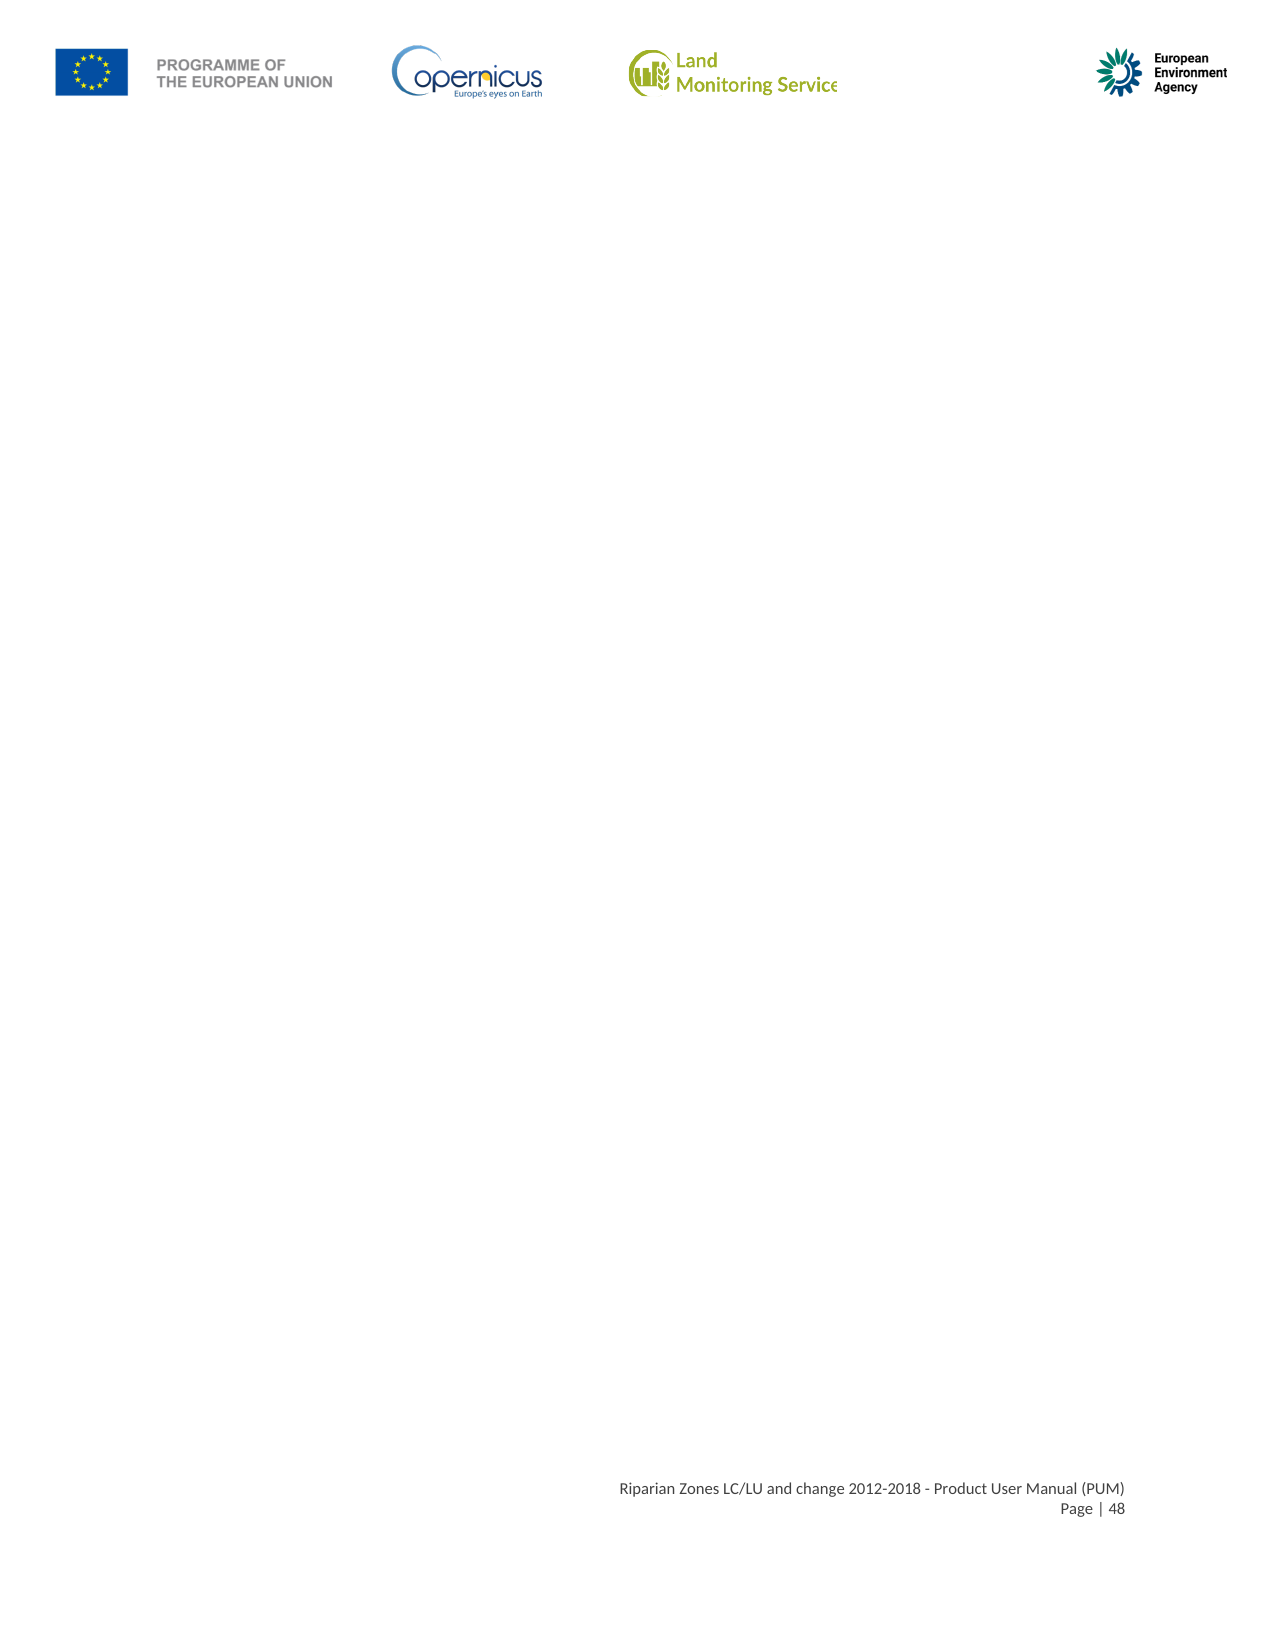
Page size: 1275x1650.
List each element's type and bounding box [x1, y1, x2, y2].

picture [628, 50, 837, 97]
picture [1094, 46, 1228, 97]
picture [371, 15, 560, 130]
picture [29, 21, 351, 124]
